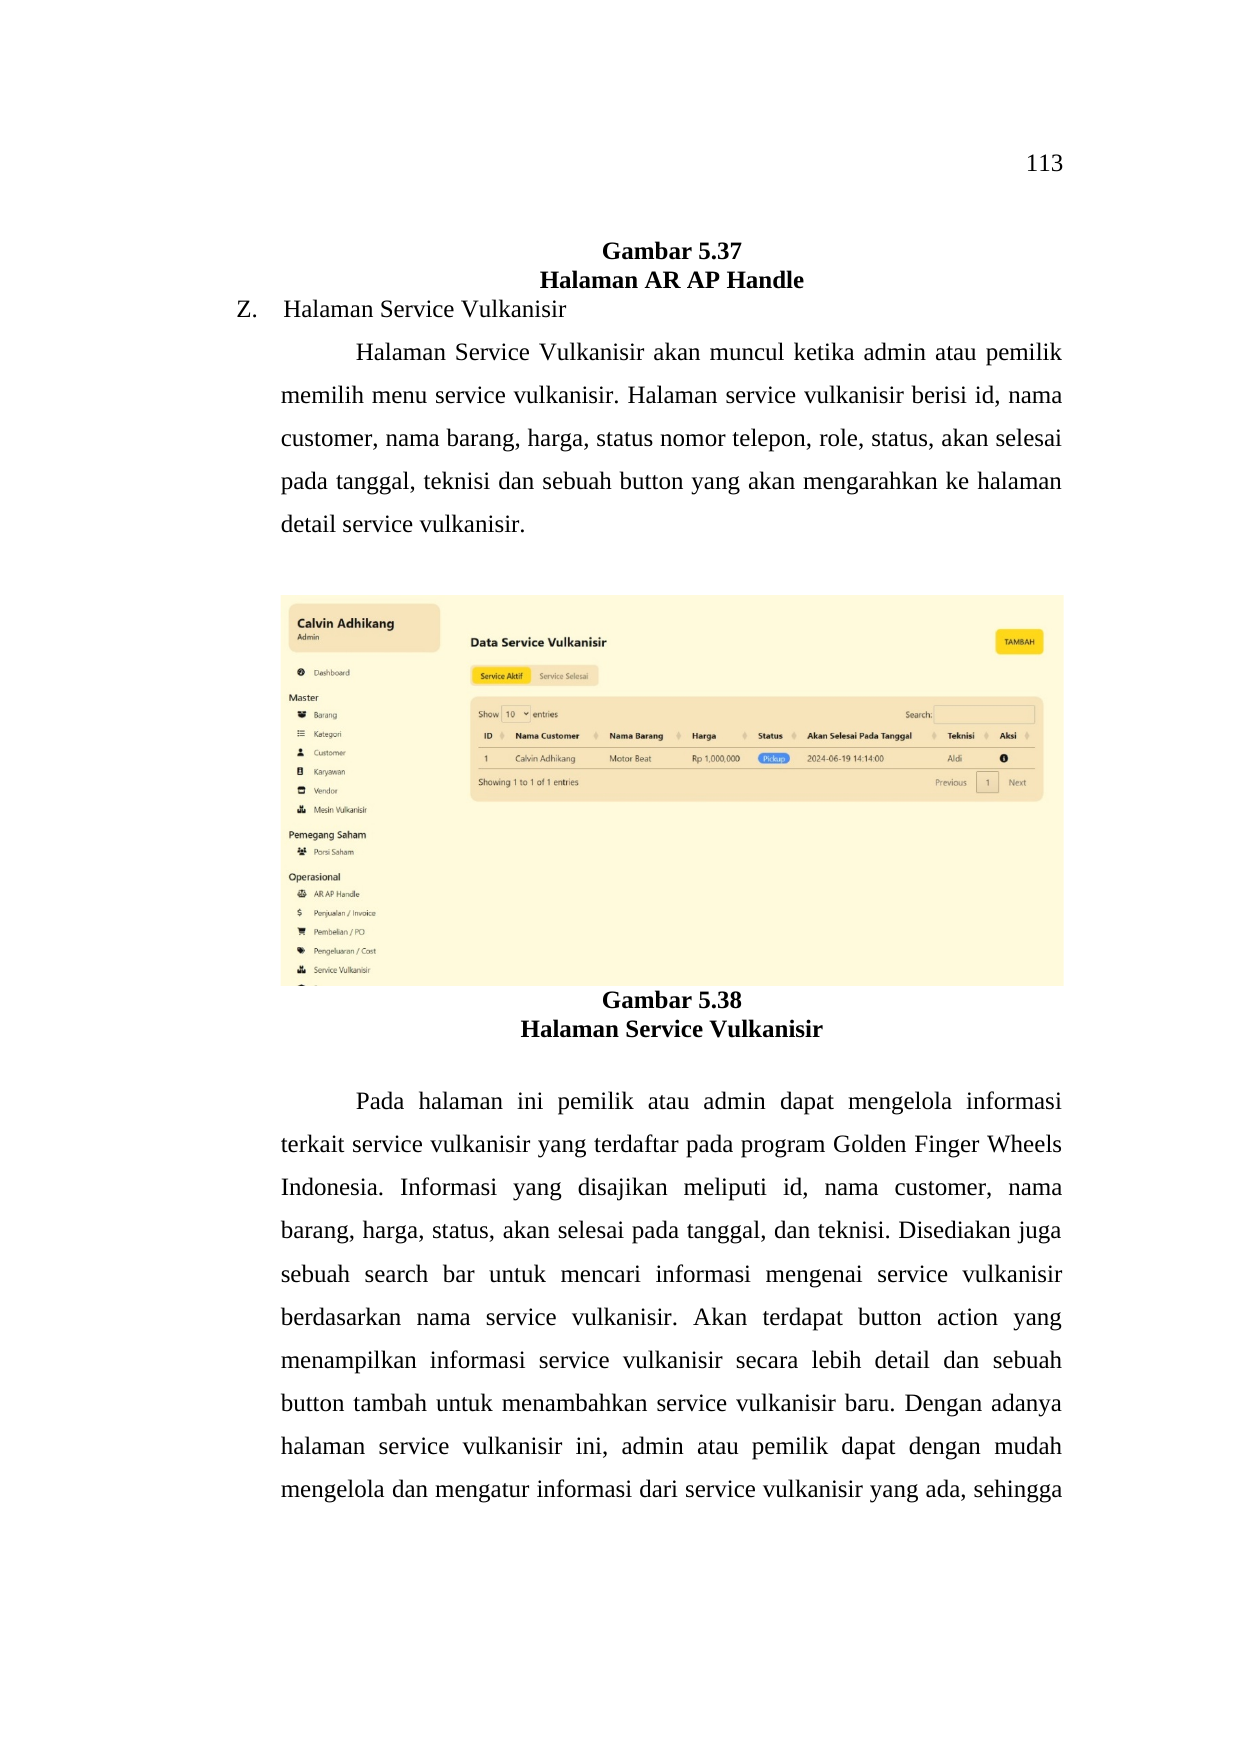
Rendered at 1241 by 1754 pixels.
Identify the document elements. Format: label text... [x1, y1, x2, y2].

text Halaman Service Vulkanisir [281, 1014, 1063, 1043]
list Halaman Service Vulkanisir [236, 294, 1063, 322]
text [281, 1086, 1063, 1503]
text Halaman AR AP Handle [281, 265, 1063, 294]
text Gambar 5.38 [281, 986, 1063, 1014]
text Halaman Service Vulkanisir akan muncul ketika admin atau pemilik memilih menu service vulkanisir. Halaman service vulkanisir berisi id, nama customer, nama barang, harga, status nomor telepon, role, status, akan selesai pada tanggal, teknisi dan sebuah button yang akan mengarahkan ke halaman detail service vulkanisir. [281, 337, 1063, 538]
text Gambar 5.37 [281, 236, 1063, 265]
picture [280, 595, 1064, 986]
